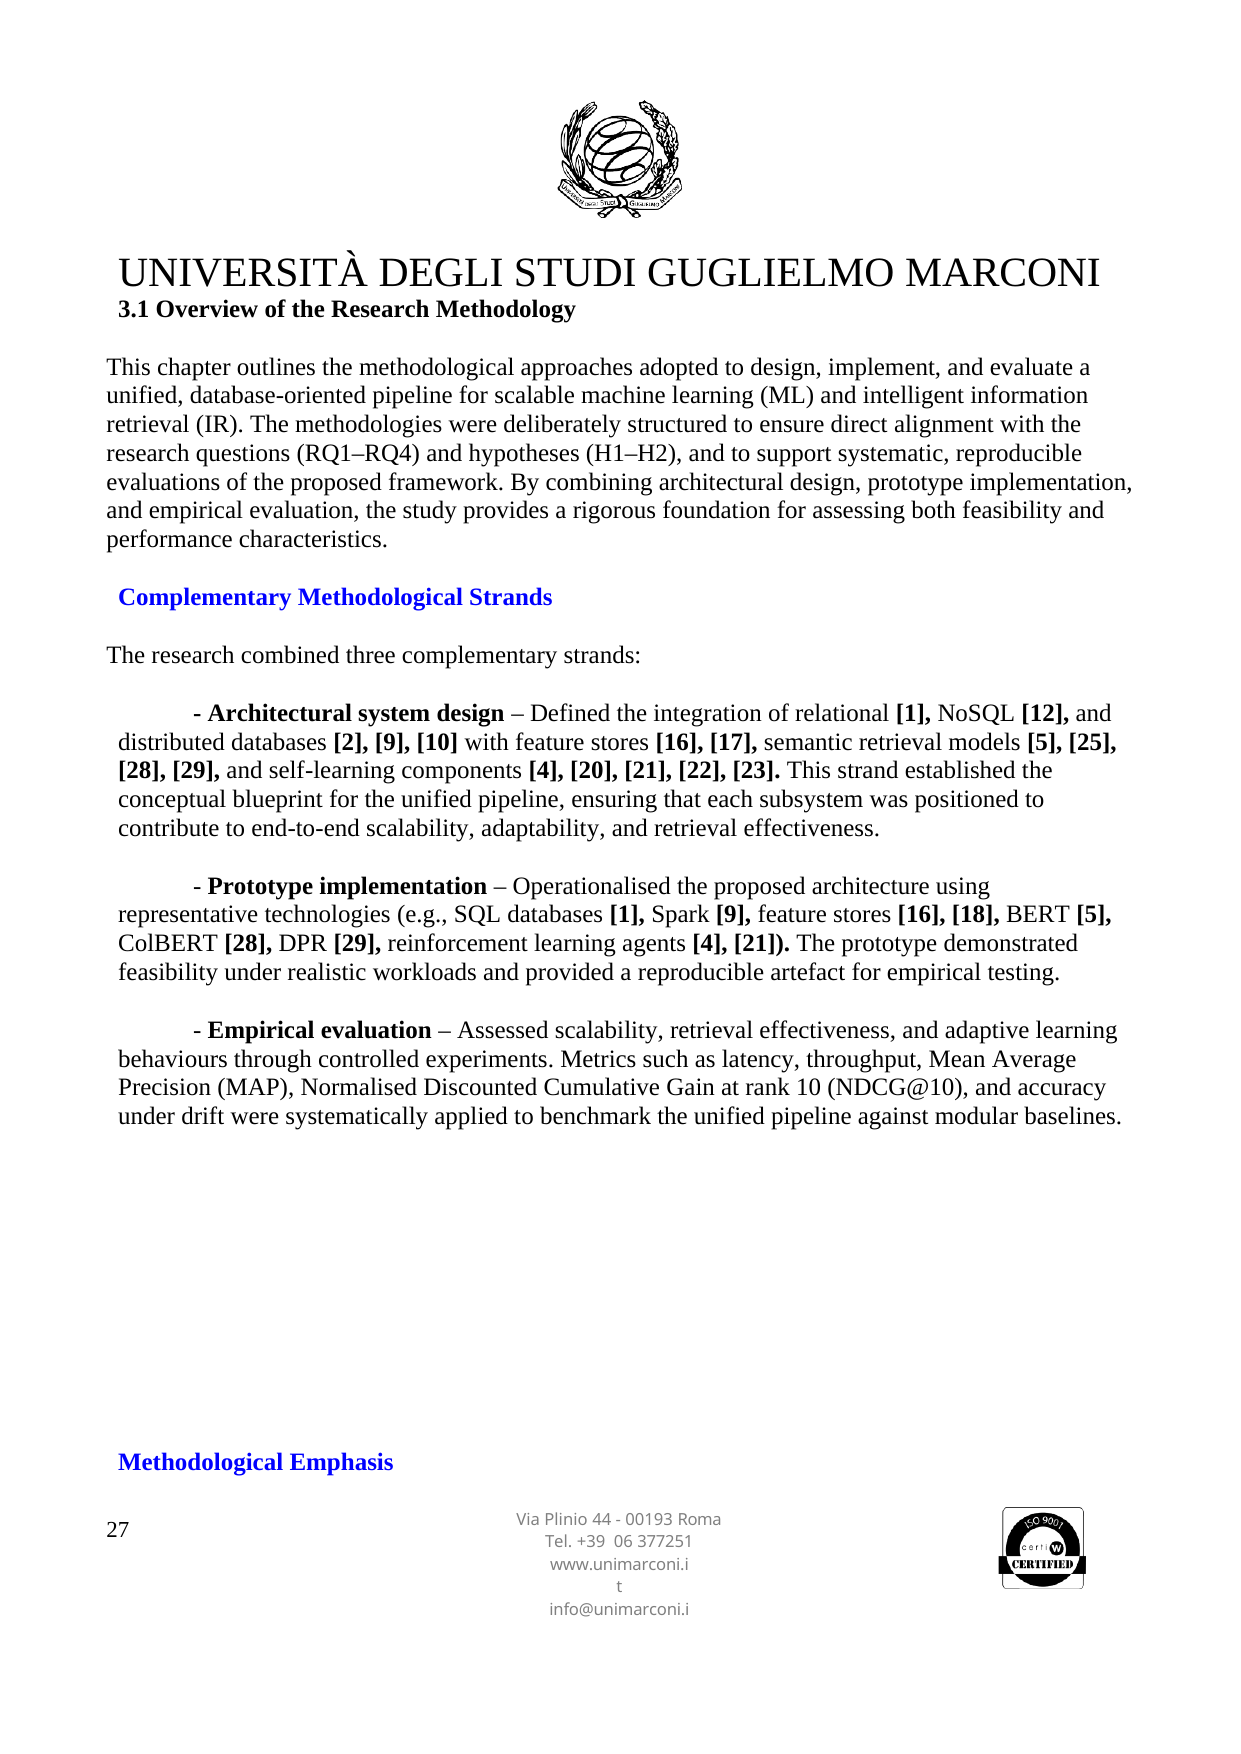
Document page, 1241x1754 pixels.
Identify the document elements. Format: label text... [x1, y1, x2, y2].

picture [557, 100, 682, 218]
text - Prototype implementation – Operationalised the proposed architecture using representative technologies (e.g., SQL databases [1], Spark [9], feature stores [16], [18], BERT [5], ColBERT [28], DPR [29], reinforcement learning agents [4], [21]). The prototype demonstrated feasibility under realistic workloads and provided a reproducible artefact for empirical testing. [118, 871, 1134, 986]
text - Empirical evaluation – Assessed scalability, retrieval effectiveness, and adaptive learning behaviours through controlled experiments. Metrics such as latency, throughput, Mean Average Precision (MAP), Normalised Discounted Cumulative Gain at rank 10 (NDCG@10), and accuracy under drift were systematically applied to benchmark the unified pipeline against modular baselines. [118, 1015, 1134, 1130]
subtitle Complementary Methodological Strands [118, 582, 1134, 611]
picture [998, 1507, 1086, 1589]
text The research combined three complementary strands: [106, 640, 1134, 669]
text This chapter outlines the methodological approaches adopted to design, implement, and evaluate a unified, database-oriented pipeline for scalable machine learning (ML) and intelligent information retrieval (IR). The methodologies were deliberately structured to ensure direct alignment with the research questions (RQ1–RQ4) and hypotheses (H1–H2), and to support systematic, reproducible evaluations of the proposed framework. By combining architectural design, prototype implementation, and empirical evaluation, the study provides a rigorous foundation for assessing both feasibility and performance characteristics. [106, 352, 1134, 553]
subtitle Methodological Emphasis [118, 1447, 1134, 1475]
subtitle 3.1 Overview of the Research Methodology [118, 294, 1134, 322]
text - Architectural system design – Defined the integration of relational [1], NoSQL [12], and distributed databases [2], [9], [10] with feature stores [16], [17], semantic retrieval models [5], [25], [28], [29], and self-learning components [4], [20], [21], [22], [23]. This strand established the conceptual blueprint for the unified pipeline, ensuring that each subsystem was positioned to contribute to end-to-end scalability, adaptability, and retrieval effectiveness. [118, 698, 1134, 842]
